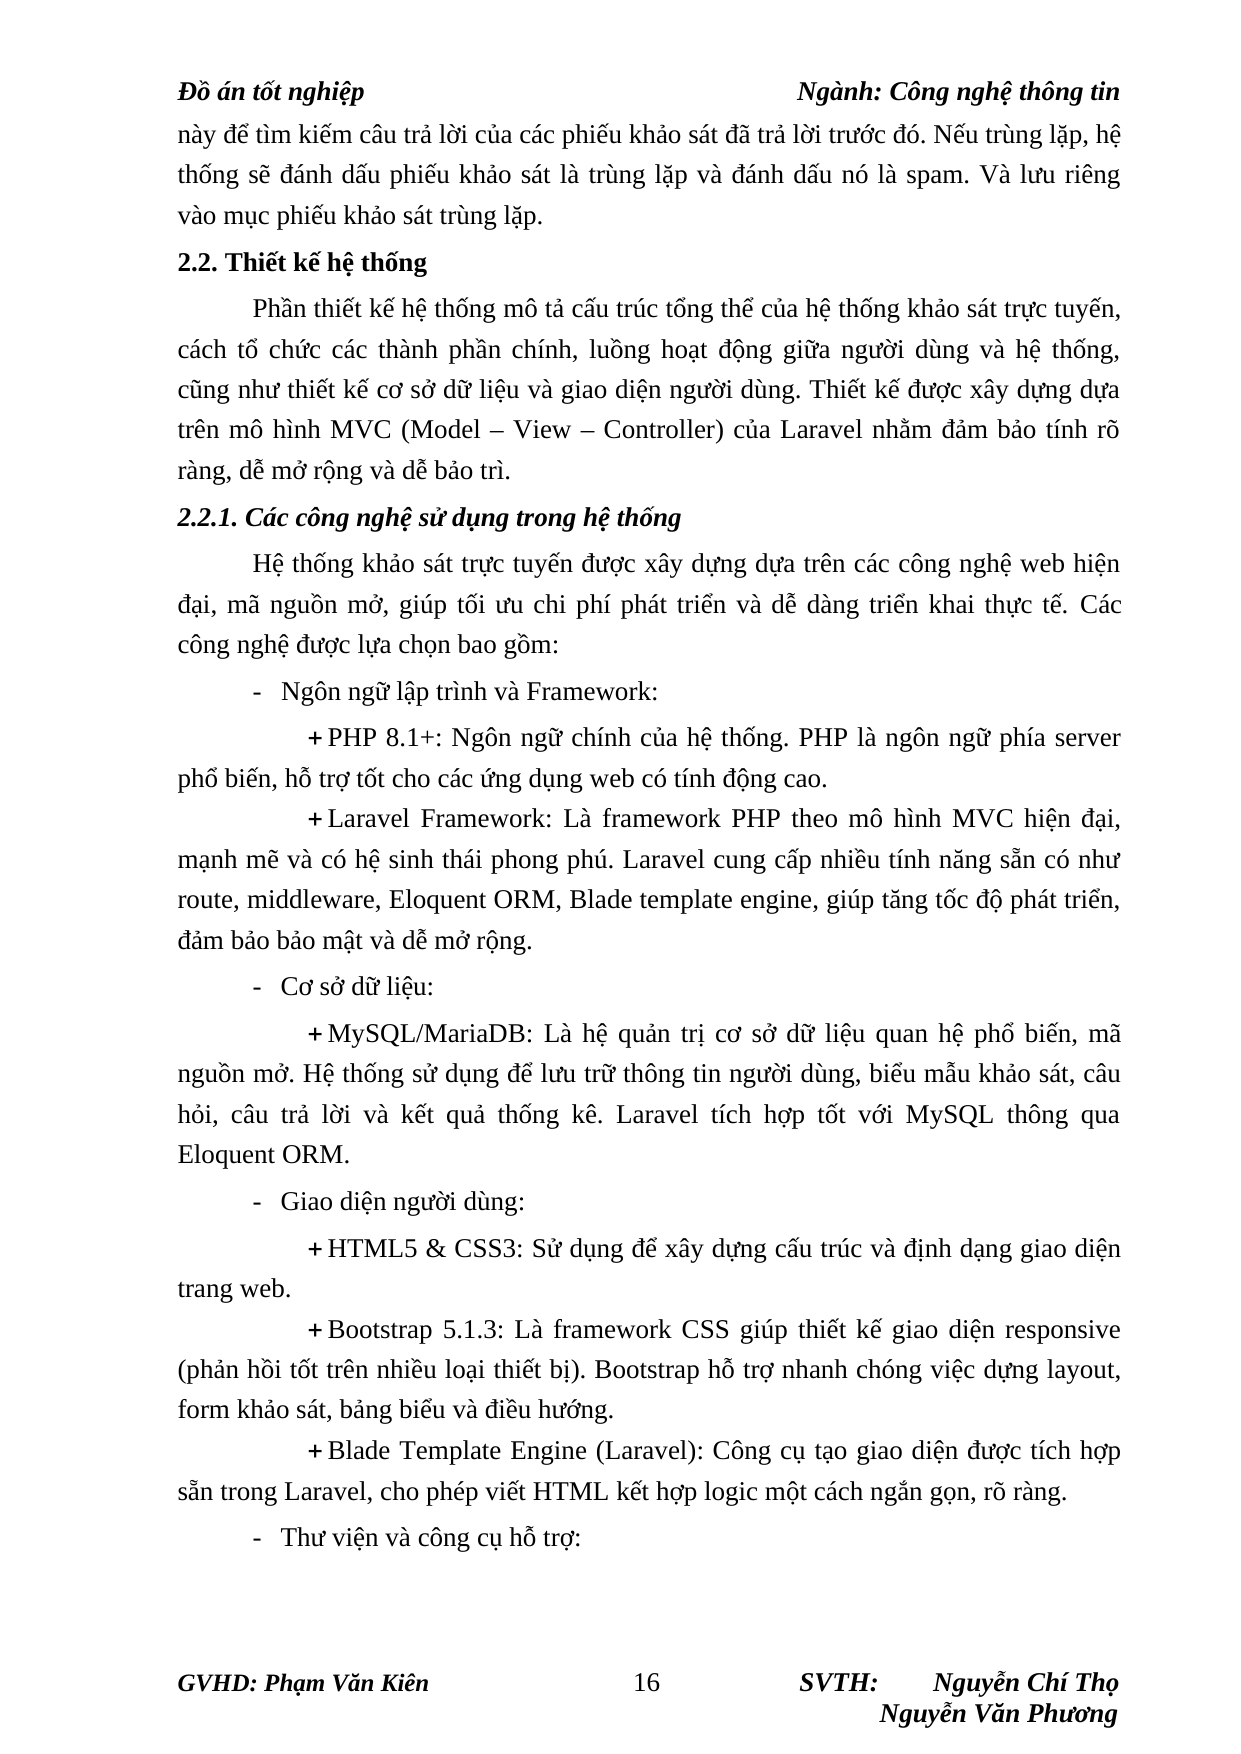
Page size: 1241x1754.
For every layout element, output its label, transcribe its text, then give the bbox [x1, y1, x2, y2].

text PHP 8.1+: Ngôn ngữ chính của hệ thống. PHP là ngôn ngữ phía server phổ biến, hỗ trợ tốt cho các ứng dụng web có tính động cao. [177, 721, 1122, 793]
subtitle 2.2. Thiết kế hệ thống [177, 246, 1122, 277]
subtitle 2.2.1. Các công nghệ sử dụng trong hệ thống [177, 501, 1122, 532]
text Hệ thống khảo sát trực tuyến được xây dựng dựa trên các công nghệ web hiện đại, mã nguồn mở, giúp tối ưu chi phí phát triển và dễ dàng triển khai thực tế. Các công nghệ được lựa chọn bao gồm: [177, 547, 1122, 659]
text Bootstrap 5.1.3: Là framework CSS giúp thiết kế giao diện responsive (phản hồi tốt trên nhiều loại thiết bị). Bootstrap hỗ trợ nhanh chóng việc dựng layout, form khảo sát, bảng biểu và điều hướng. [177, 1313, 1122, 1425]
text Laravel Framework: Là framework PHP theo mô hình MVC hiện đại, mạnh mẽ và có hệ sinh thái phong phú. Laravel cung cấp nhiều tính năng sẵn có như route, middleware, Eloquent ORM, Blade template engine, giúp tăng tốc độ phát triển, đảm bảo bảo mật và dễ mở rộng. [177, 802, 1122, 955]
text Phần thiết kế hệ thống mô tả cấu trúc tổng thể của hệ thống khảo sát trực tuyến, cách tổ chức các thành phần chính, luồng hoạt động giữa người dùng và hệ thống, cũng như thiết kế cơ sở dữ liệu và giao diện người dùng. Thiết kế được xây dựng dựa trên mô hình MVC (Model – View – Controller) của Laravel nhằm đảm bảo tính rõ ràng, dễ mở rộng và dễ bảo trì. [177, 292, 1122, 485]
text MySQL/MariaDB: Là hệ quản trị cơ sở dữ liệu quan hệ phổ biến, mã nguồn mở. Hệ thống sử dụng để lưu trữ thông tin người dùng, biểu mẫu khảo sát, câu hỏi, câu trả lời và kết quả thống kê. Laravel tích hợp tốt với MySQL thông qua Eloquent ORM. [177, 1017, 1122, 1169]
text Blade Template Engine (Laravel): Công cụ tạo giao diện được tích hợp sẵn trong Laravel, cho phép viết HTML kết hợp logic một cách ngắn gọn, rõ ràng. [177, 1434, 1122, 1506]
text Thư viện và công cụ hỗ trợ: [177, 1521, 1122, 1552]
text Ngôn ngữ lập trình và Framework: [177, 675, 1122, 706]
text HTML5 & CSS3: Sử dụng để xây dựng cấu trúc và định dạng giao diện trang web. [177, 1232, 1122, 1303]
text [177, 118, 1122, 230]
text Giao diện người dùng: [177, 1185, 1122, 1216]
text Cơ sở dữ liệu: [177, 970, 1122, 1002]
